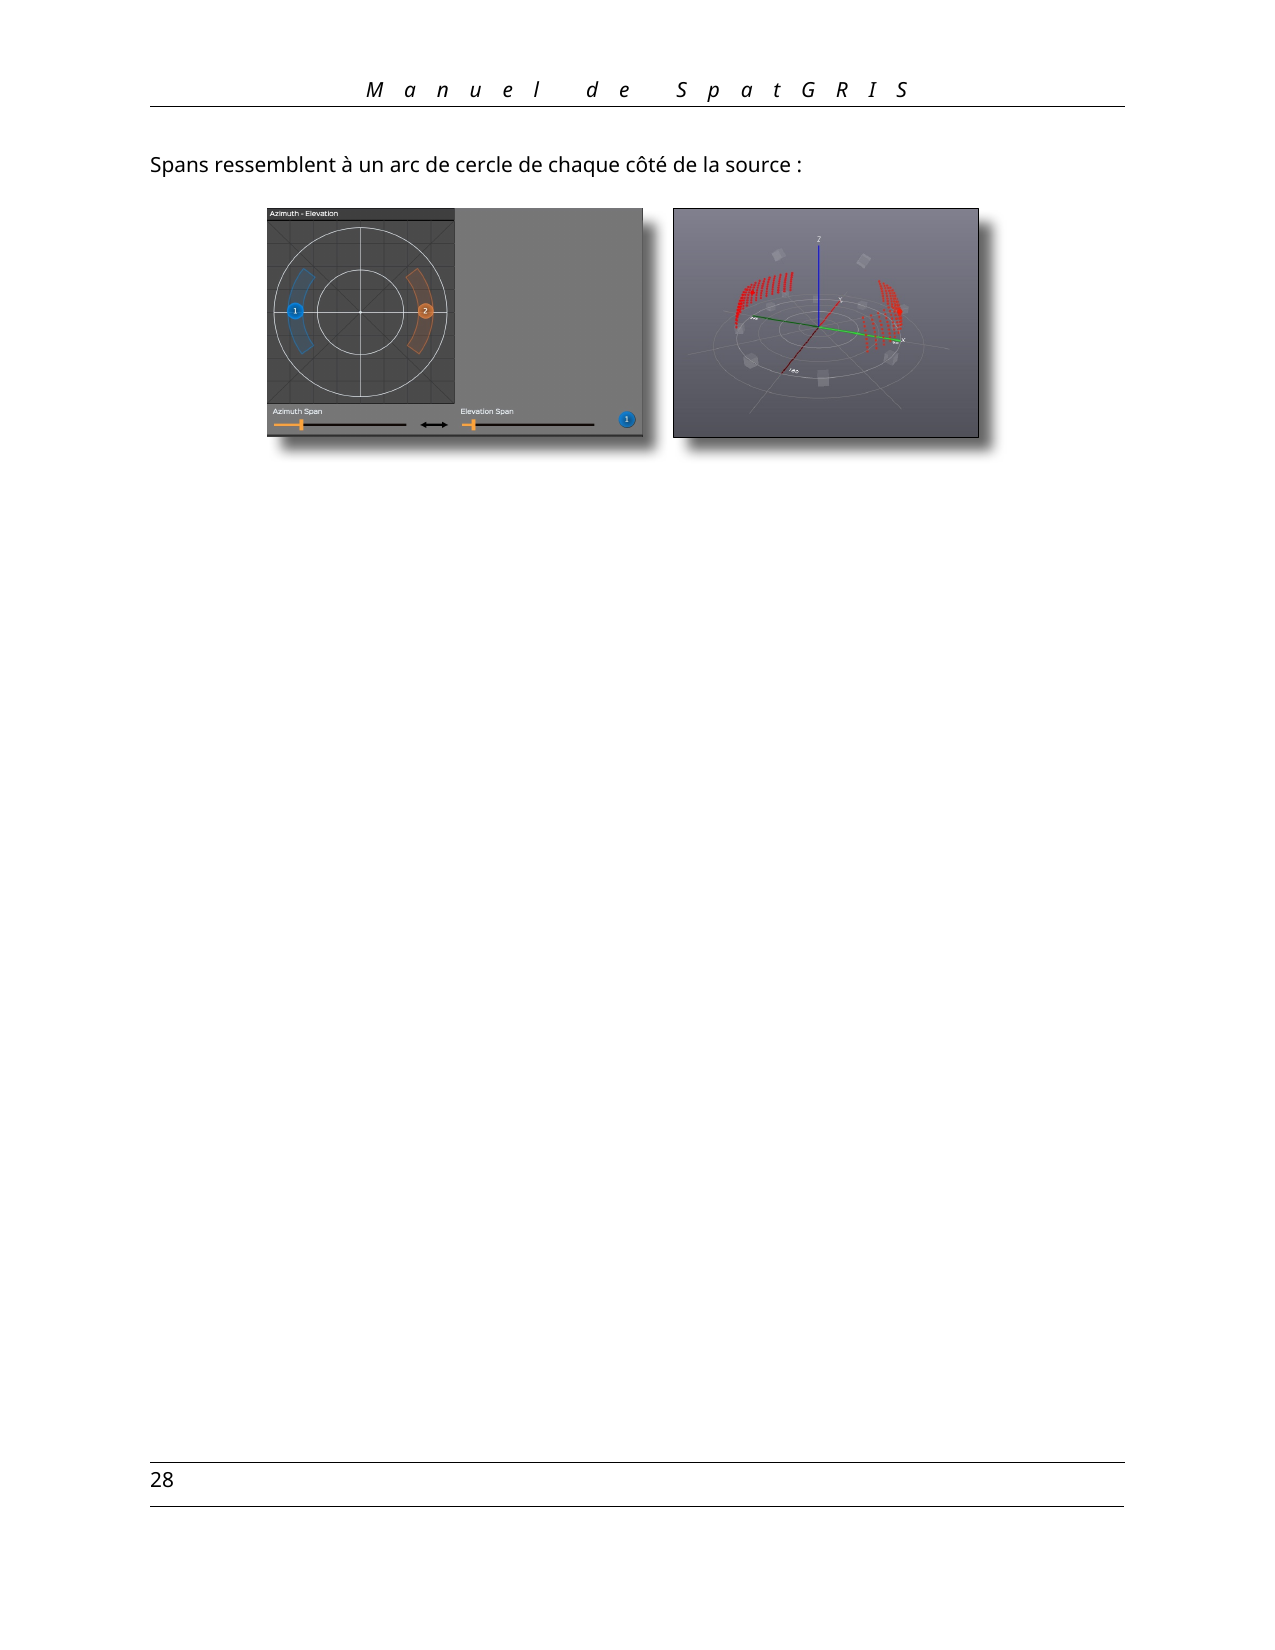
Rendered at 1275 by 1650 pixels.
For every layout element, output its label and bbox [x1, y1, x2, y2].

text [150, 150, 1125, 178]
picture [267, 208, 643, 437]
picture [674, 209, 978, 437]
